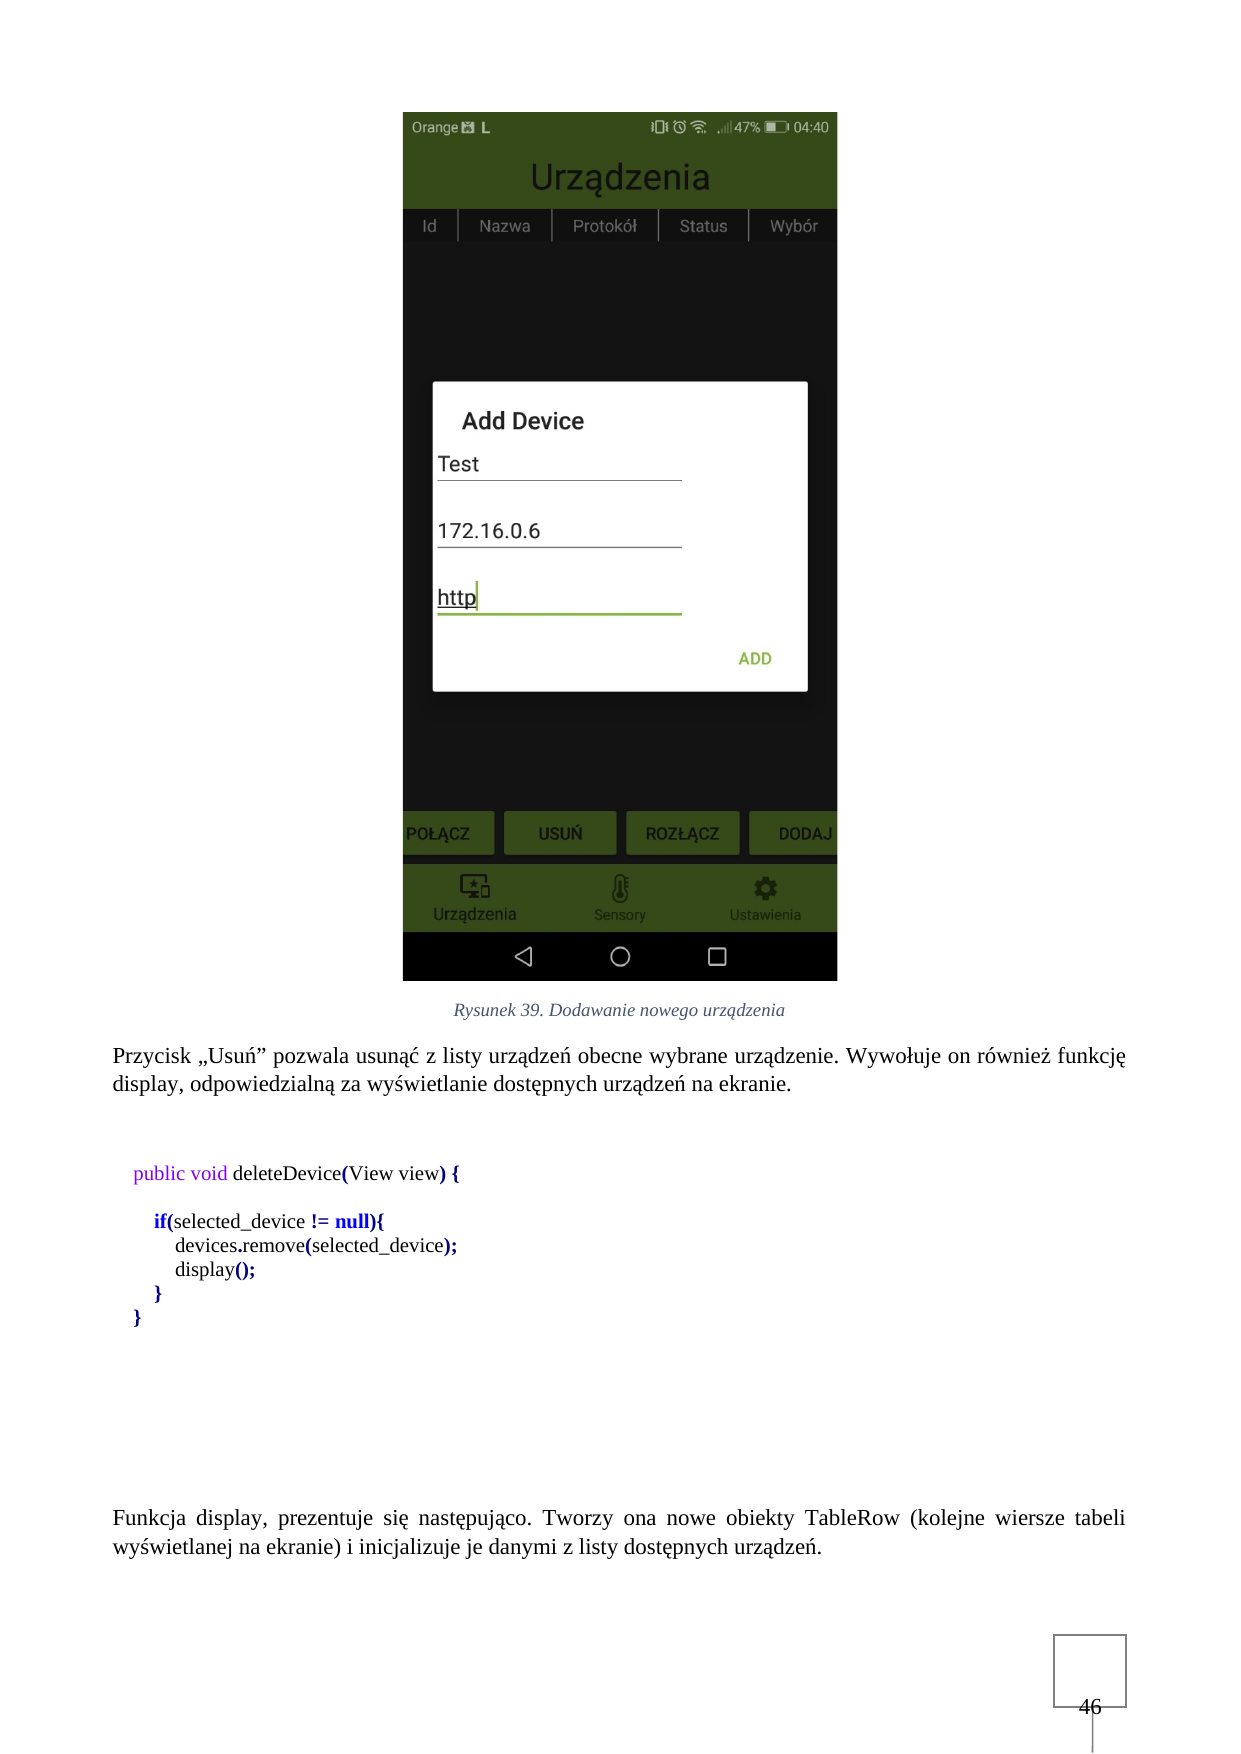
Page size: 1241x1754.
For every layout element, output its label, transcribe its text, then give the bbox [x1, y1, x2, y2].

text } [112, 1281, 1128, 1305]
text Funkcja display, prezentuje się następująco. Tworzy ona nowe obiekty TableRow (kolejne wiersze tabeli wyświetlanej na ekranie) i inicjalizuje je danymi z listy dostępnych urządzeń. [112, 1504, 1128, 1559]
text display(); [112, 1257, 1128, 1281]
picture [402, 112, 838, 981]
text Przycisk „Usuń” pozwala usunąć z listy urządzeń obecne wybrane urządzenie. Wywołuje on również funkcję display, odpowiedzialną za wyświetlanie dostępnych urządzeń na ekranie. [112, 1042, 1128, 1097]
text devices.remove(selected_device); [112, 1233, 1128, 1257]
text public void deleteDevice(View view) { [112, 1160, 1128, 1184]
text if(selected_device != null){ [112, 1208, 1128, 1233]
text } [112, 1305, 1128, 1329]
